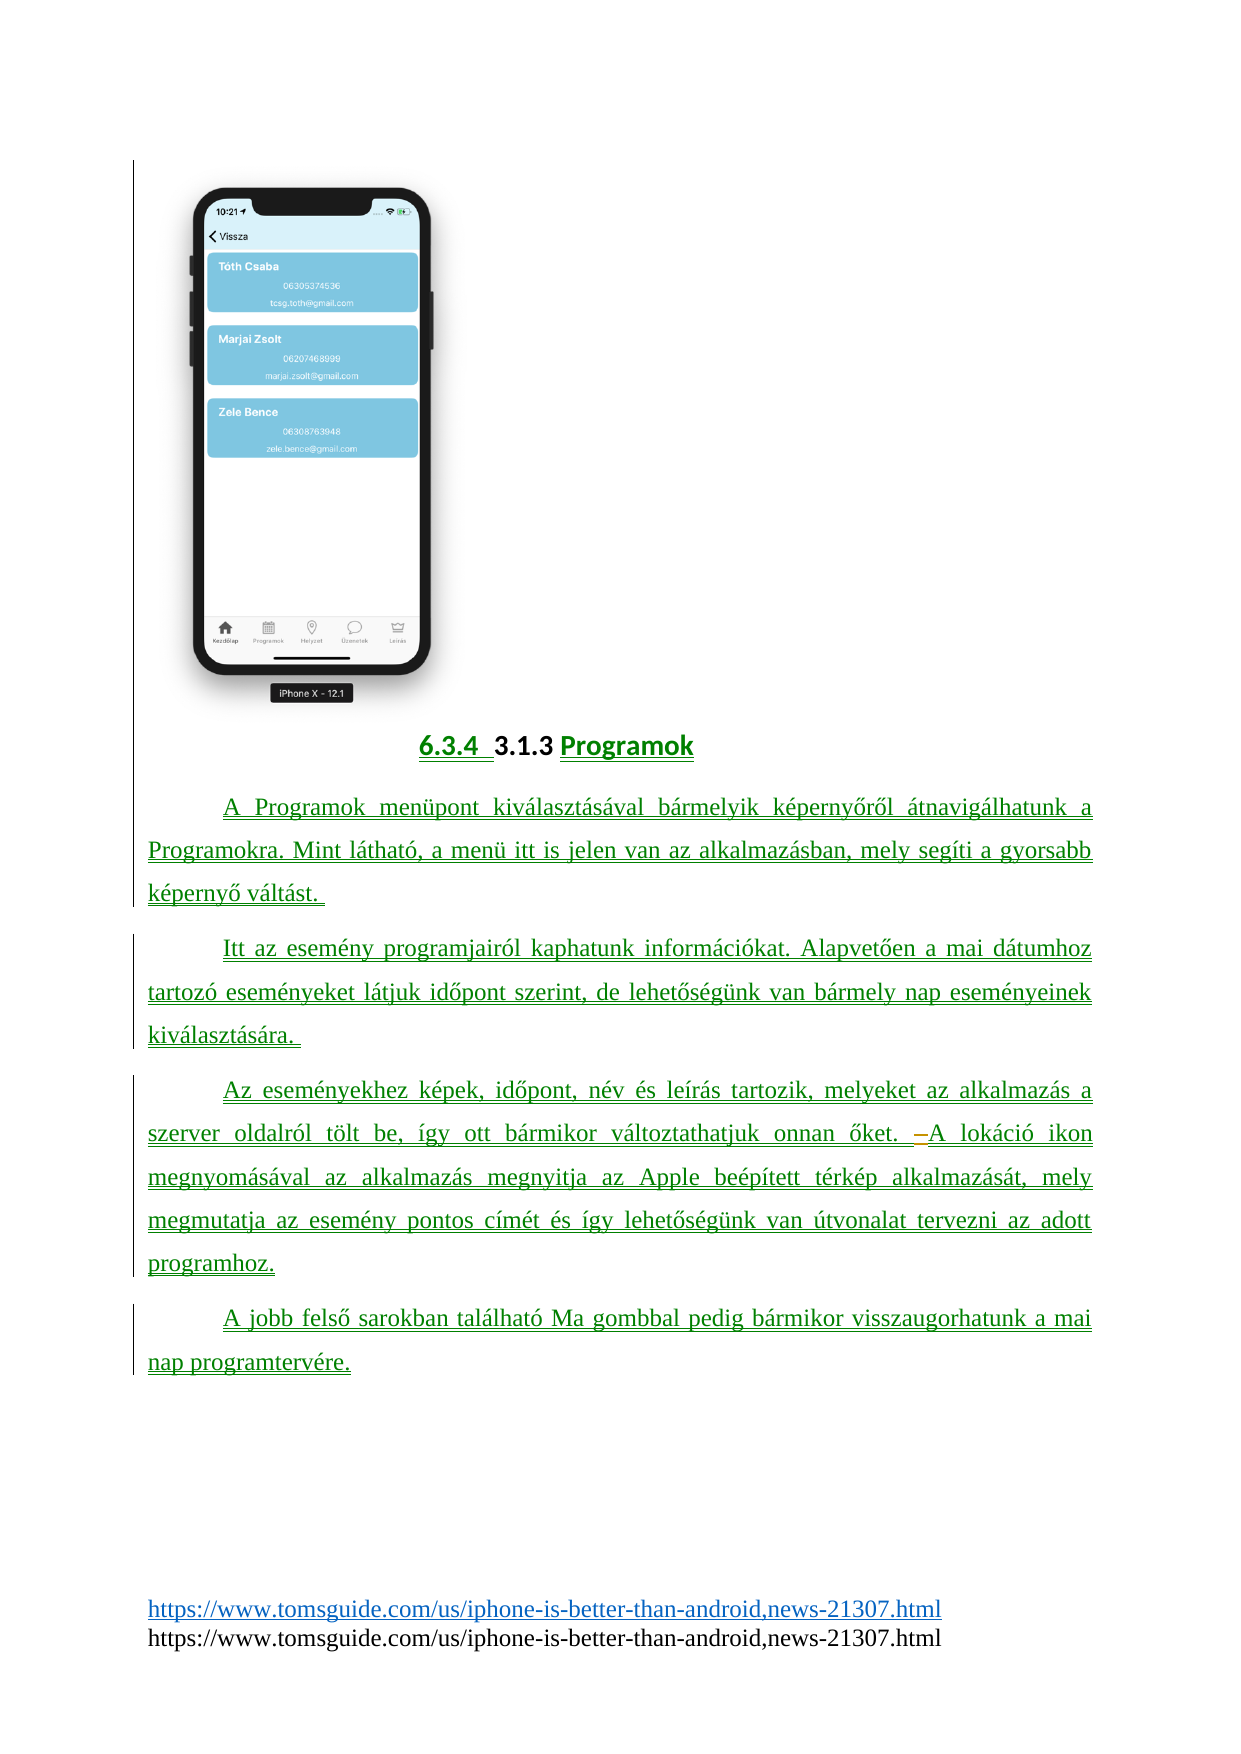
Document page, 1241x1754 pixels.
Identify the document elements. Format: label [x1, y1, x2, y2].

picture [147, 160, 476, 728]
